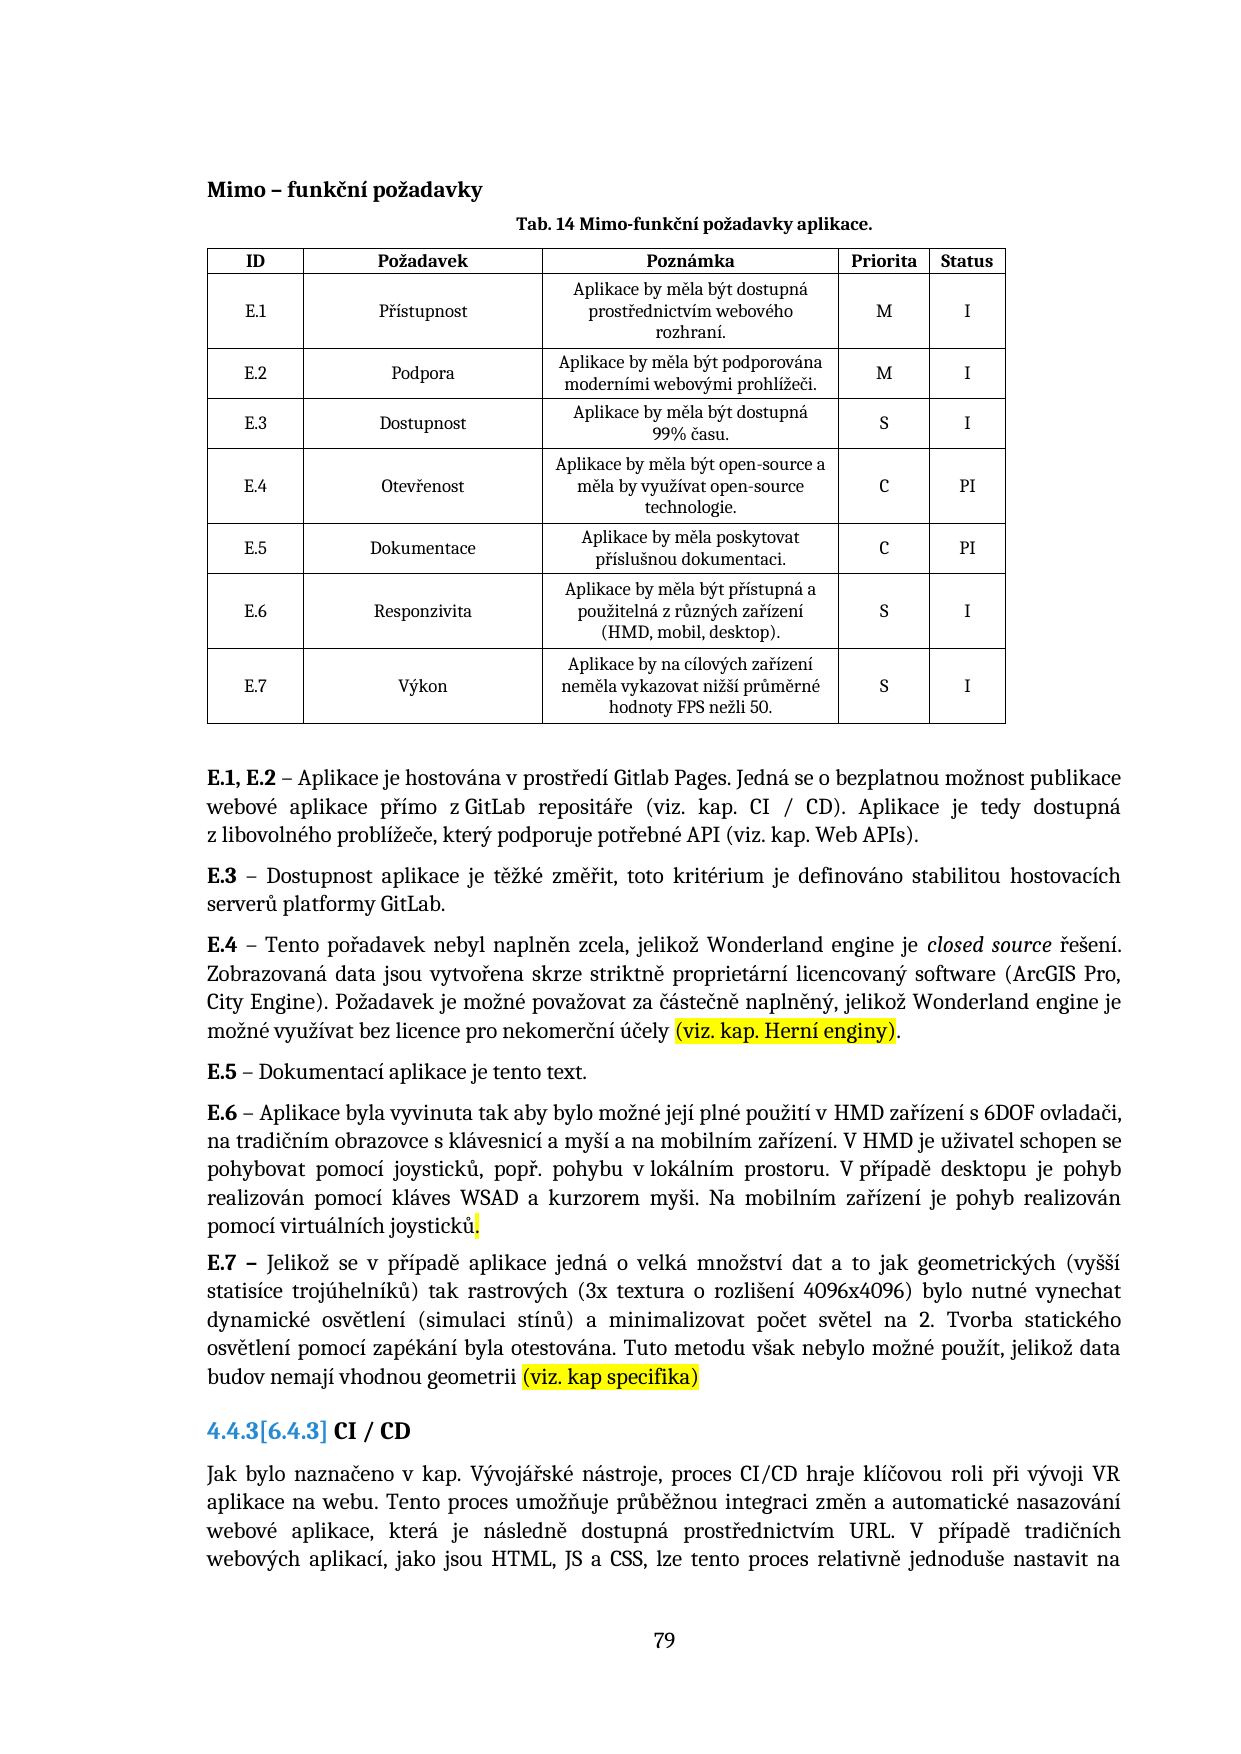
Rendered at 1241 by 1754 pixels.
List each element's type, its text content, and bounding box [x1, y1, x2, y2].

table_cell C [839, 524, 929, 573]
table_cell Přístupnost [304, 274, 542, 348]
table_cell I [930, 574, 1005, 648]
table_header Status [930, 249, 1005, 273]
table_cell I [930, 649, 1005, 723]
table_cell M [839, 349, 929, 398]
table_cell I [930, 349, 1005, 398]
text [207, 1461, 1122, 1572]
table_cell I [930, 399, 1005, 448]
table_cell Dokumentace [304, 524, 542, 573]
table_cell Dostupnost [304, 399, 542, 448]
text Mimo – funkční požadavky [207, 177, 1122, 203]
table_cell S [839, 399, 929, 448]
text E.3 – Dostupnost aplikace je těžké změřit, toto kritérium je definováno stabilitou hostovacích serverů platformy GitLab. [207, 863, 1122, 918]
table_header Požadavek [304, 249, 542, 273]
table_cell Aplikace by měla být dostupná prostřednictvím webového rozhraní. [543, 274, 838, 348]
table_cell E.6 [208, 574, 303, 648]
text E.5 – Dokumentací aplikace je tento text. [207, 1058, 1122, 1085]
table_cell C [839, 449, 929, 523]
table_cell Otevřenost [304, 449, 542, 523]
table_cell Aplikace by měla poskytovat příslušnou dokumentaci. [543, 524, 838, 573]
table_cell E.7 [208, 649, 303, 723]
text Tab. 14 Mimo-funkční požadavky aplikace. [207, 214, 1122, 236]
table_cell PI [930, 524, 1005, 573]
table_cell Aplikace by měla být open-source a měla by využívat open-source technologie. [543, 449, 838, 523]
text E.6 – Aplikace byla vyvinuta tak aby bylo možné její plné použití v HMD zařízení s 6DOF ovladači, na tradičním obrazovce s klávesnicí a myší a na mobilním zařízení. V HMD je uživatel schopen se pohybovat pomocí joysticků, popř. pohybu v lokálním prostoru. V případě desktopu je pohyb realizován pomocí kláves WSAD a kurzorem myši. Na mobilním zařízení je pohyb realizován pomocí virtuálních joysticků. [207, 1099, 1122, 1239]
table_cell Výkon [304, 649, 542, 723]
table_cell Aplikace by měla být podporována moderními webovými prohlížeči. [543, 349, 838, 398]
table_cell PI [930, 449, 1005, 523]
table_header Poznámka [543, 249, 838, 273]
table_cell M [839, 274, 929, 348]
table_cell S [839, 574, 929, 648]
text E.7 – Jelikož se v případě aplikace jedná o velká množství dat a to jak geometrických (vyšší statisíce trojúhelníků) tak rastrových (3x textura o rozlišení 4096x4096) bylo nutné vynechat dynamické osvětlení (simulaci stínů) a minimalizovat počet světel na 2. Tvorba statického osvětlení pomocí zapékání byla otestována. Tuto metodu však nebylo možné použít, jelikož data budov nemají vhodnou geometrii (viz. kap specifika) [207, 1250, 1122, 1390]
table_cell I [930, 274, 1005, 348]
table_cell Aplikace by na cílových zařízení neměla vykazovat nižší průměrné hodnoty FPS nežli 50. [543, 649, 838, 723]
table_cell E.3 [208, 399, 303, 448]
text E.1, E.2 – Aplikace je hostována v prostředí Gitlab Pages. Jedná se o bezplatnou možnost publikace webové aplikace přímo z GitLab repositáře (viz. kap. CI / CD). Aplikace je tedy dostupná z libovolného problížeče, který podporuje potřebné API (viz. kap. Web APIs). [207, 765, 1122, 848]
table_cell Aplikace by měla být dostupná 99% času. [543, 399, 838, 448]
table_header ID [208, 249, 303, 273]
table_cell E.5 [208, 524, 303, 573]
table_cell Aplikace by měla být přístupná a použitelná z různých zařízení (HMD, mobil, desktop). [543, 574, 838, 648]
text E.4 – Tento pořadavek nebyl naplněn zcela, jelikož Wonderland engine je closed source řešení. Zobrazovaná data jsou vytvořena skrze striktně proprietární licencovaný software (ArcGIS Pro, City Engine). Požadavek je možné považovat za částečně naplněný, jelikož Wonderland engine je možné využívat bez licence pro nekomerční účely (viz. kap. Herní enginy). [207, 932, 1122, 1044]
table_cell E.4 [208, 449, 303, 523]
table_cell Responzivita [304, 574, 542, 648]
table_cell S [839, 649, 929, 723]
table_cell Podpora [304, 349, 542, 398]
table_cell E.1 [208, 274, 303, 348]
subtitle CI / CD [207, 1417, 1122, 1446]
table_cell E.2 [208, 349, 303, 398]
table_header Priorita [839, 249, 929, 273]
